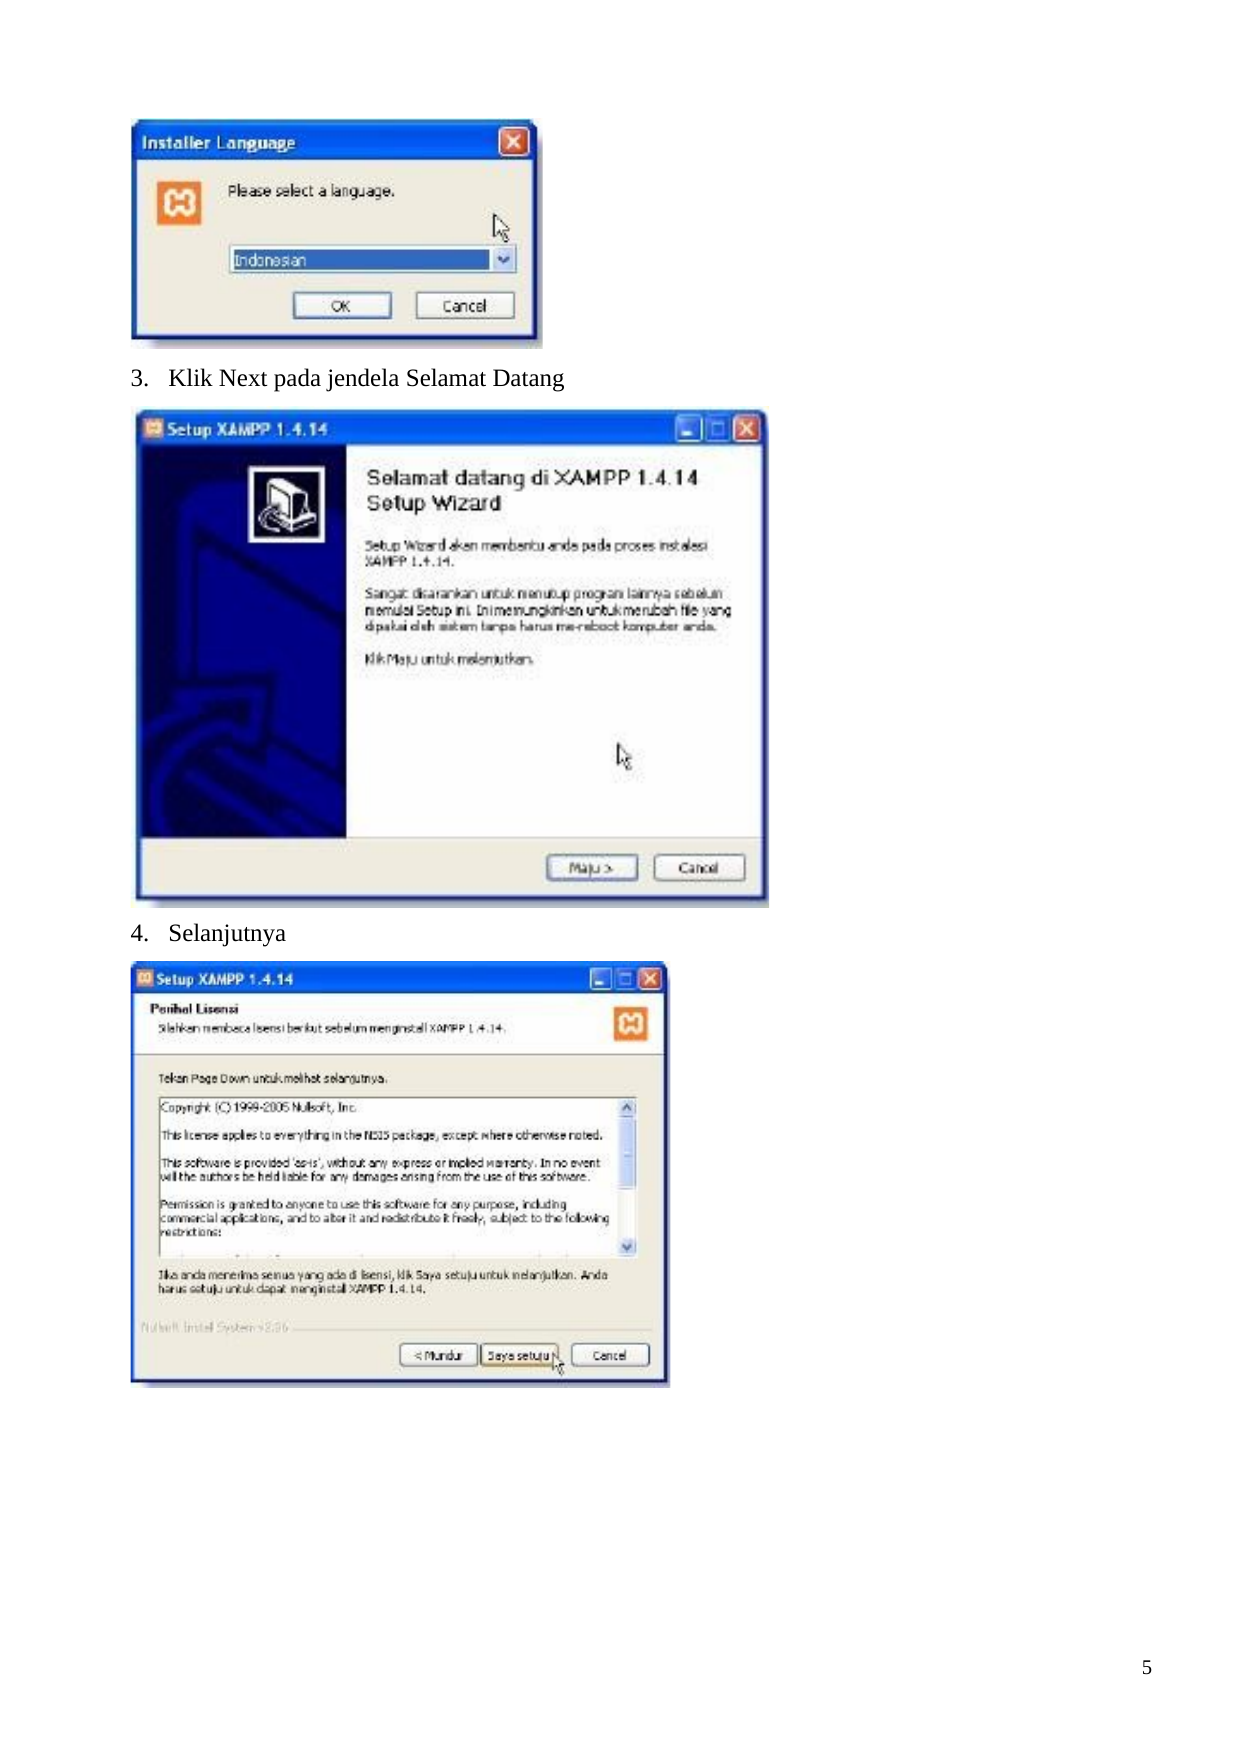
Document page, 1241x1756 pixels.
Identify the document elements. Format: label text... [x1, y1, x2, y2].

picture [130, 406, 770, 908]
list Klik Next pada jendela Selamat Datang [130, 363, 1165, 392]
text 5 [77, 1655, 1152, 1679]
picture [130, 118, 543, 349]
picture [130, 961, 671, 1388]
